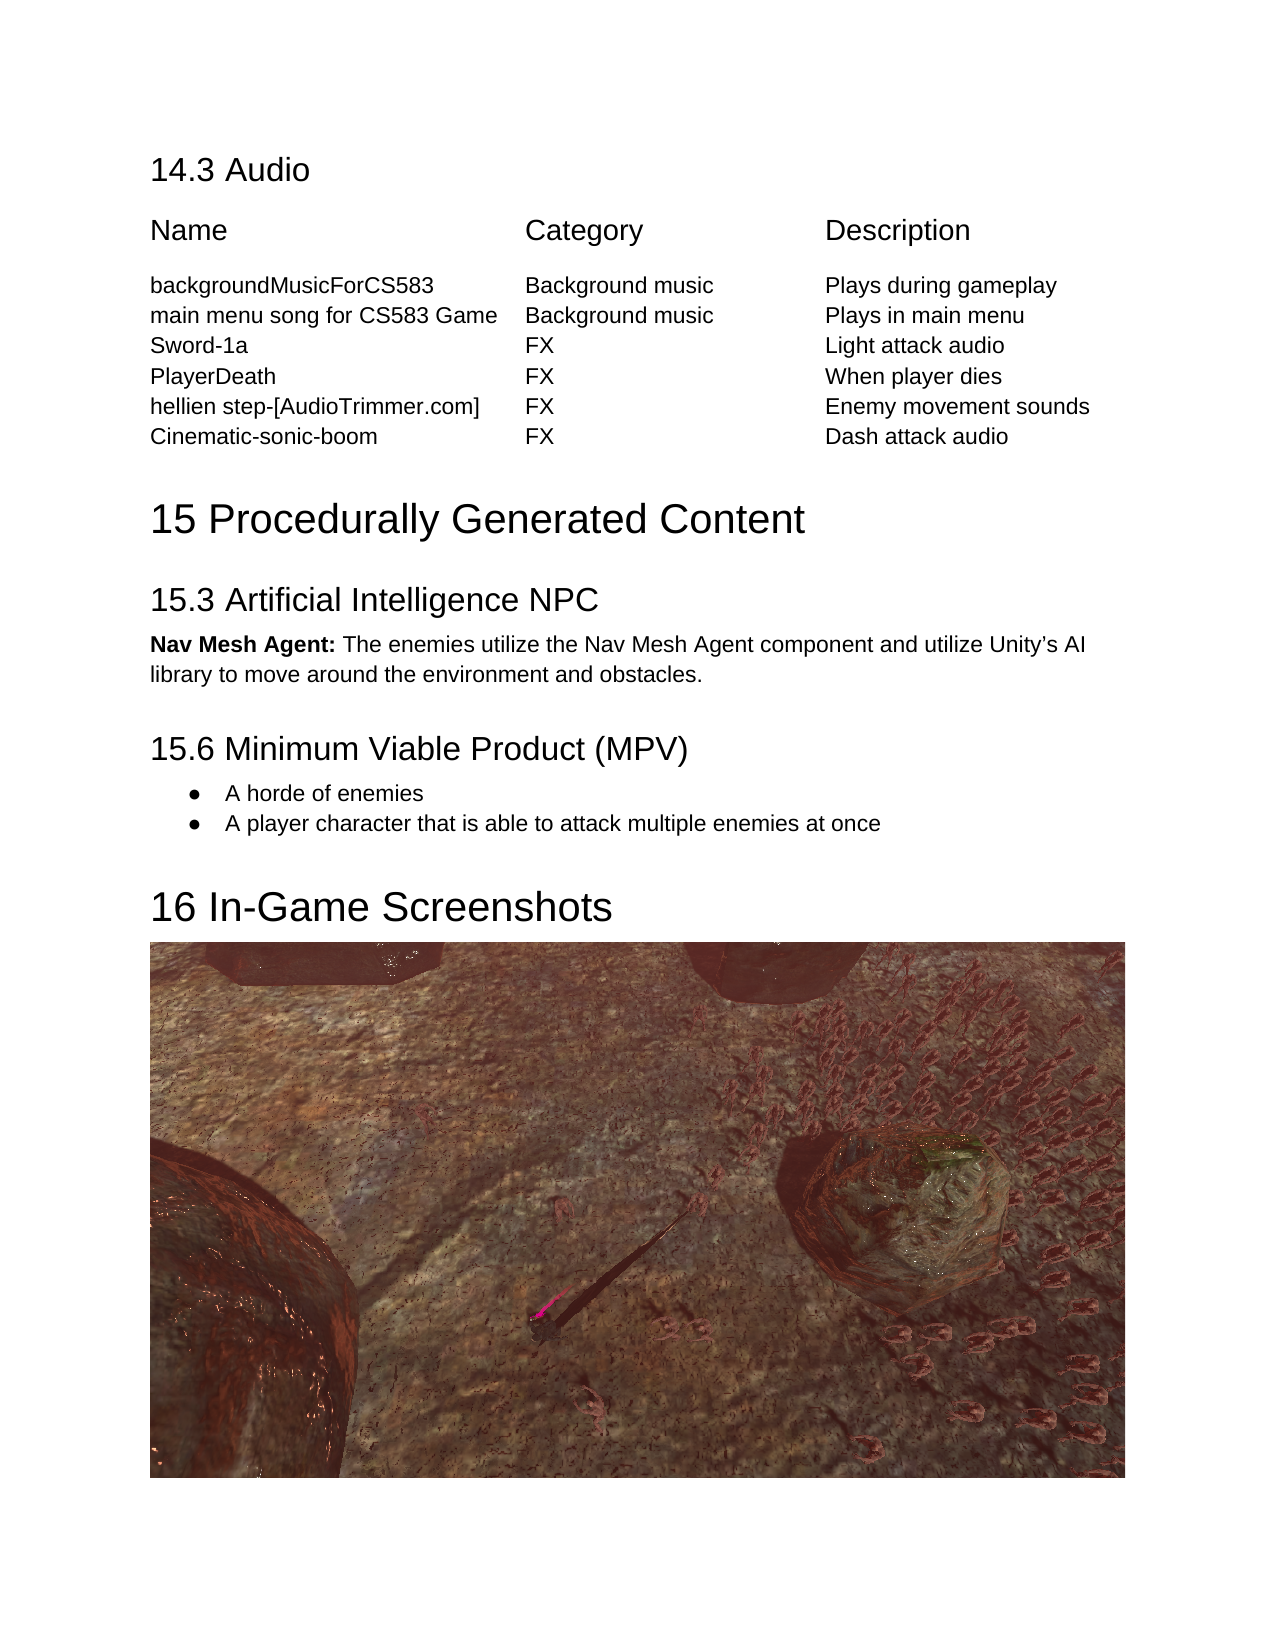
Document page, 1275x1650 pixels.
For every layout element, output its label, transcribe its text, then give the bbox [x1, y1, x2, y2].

subtitle 16 In-Game Screenshots [150, 882, 1125, 930]
subtitle 15.3 Artificial Intelligence NPC [150, 580, 1125, 619]
text hellien step-[AudioTrimmer.com] FX Enemy movement sounds [150, 393, 1125, 419]
list A player character that is able to attack multiple enemies at once [187, 810, 1125, 837]
subtitle 15.6 Minimum Viable Product (MPV) [150, 729, 1125, 768]
text backgroundMusicForCS583 Background music Plays during gameplay [150, 272, 1125, 298]
text PlayerDeath FX When player dies [150, 363, 1125, 389]
list A horde of enemies [187, 780, 1125, 806]
subtitle 14.3 Audio [150, 150, 1125, 188]
text Nav Mesh Agent: The enemies utilize the Nav Mesh Agent component and utilize Unity’s AI library to move around the environment and obstacles. [150, 631, 1125, 688]
picture [150, 942, 1125, 1478]
subtitle 15 Procedurally Generated Content [150, 495, 1125, 543]
text Sword-1a FX Light attack audio [150, 332, 1125, 359]
text Cinematic-sonic-boom FX Dash attack audio [150, 423, 1125, 449]
text main menu song for CS583 Game Background music Plays in main menu [150, 302, 1125, 328]
text Name Category Description [150, 213, 1125, 247]
